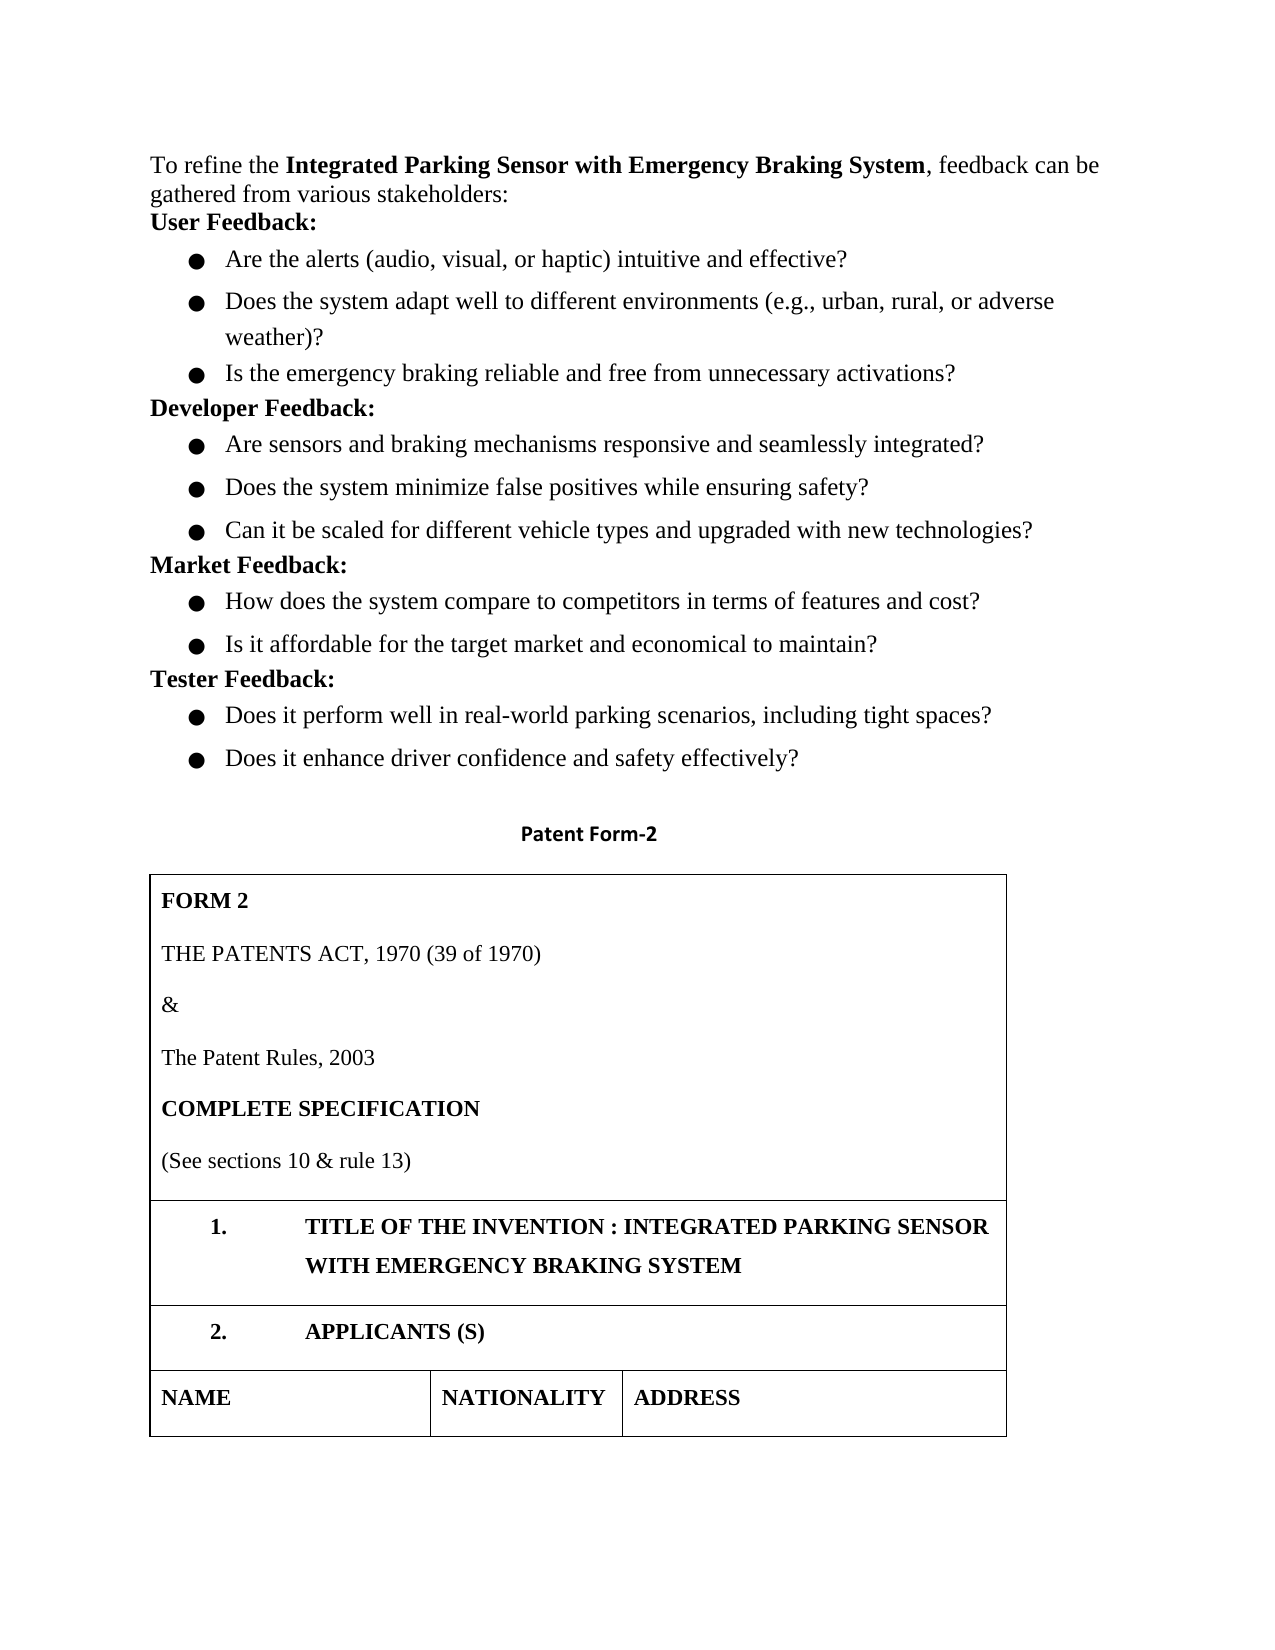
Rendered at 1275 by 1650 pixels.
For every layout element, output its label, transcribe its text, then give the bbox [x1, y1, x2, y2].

list Are the alerts (audio, visual, or haptic) intuitive and effective? [187, 236, 1125, 279]
list Are sensors and braking mechanisms responsive and seamlessly integrated? [187, 422, 1125, 464]
table_cell NATIONALITY [431, 1371, 622, 1436]
text Tester Feedback: [150, 664, 1125, 693]
text Developer Feedback: [150, 393, 1125, 422]
text Patent Form-2 [150, 819, 1125, 848]
list Can it be scaled for different vehicle types and upgraded with new technologies? [187, 507, 1125, 550]
list Does the system adapt well to different environments (e.g., urban, rural, or adverse weather)? [187, 279, 1125, 350]
text Market Feedback: [150, 550, 1125, 579]
text To refine the Integrated Parking Sensor with Emergency Braking System, feedback can be gathered from various stakeholders: [150, 150, 1125, 207]
list Does it enhance driver confidence and safety effectively? [187, 736, 1125, 778]
table_cell TITLE OF THE INVENTION : INTEGRATED PARKING SENSOR WITH EMERGENCY BRAKING SYSTEM [151, 1201, 1006, 1304]
list Does the system minimize false positives while ensuring safety? [187, 464, 1125, 507]
table_cell ADDRESS [623, 1371, 1006, 1436]
text User Feedback: [150, 207, 1125, 236]
table_header FORM 2 THE PATENTS ACT, 1970 (39 of 1970) & The Patent Rules, 2003 COMPLETE SPECIFICATION (See sections 10 & rule 13) [151, 875, 1006, 1199]
list Is it affordable for the target market and economical to maintain? [187, 621, 1125, 664]
list How does the system compare to competitors in terms of features and cost? [187, 579, 1125, 621]
table_cell APPLICANTS (S) [151, 1306, 1006, 1370]
table_cell NAME [151, 1371, 430, 1436]
list Is the emergency braking reliable and free from unnecessary activations? [187, 350, 1125, 393]
list Does it perform well in real-world parking scenarios, including tight spaces? [187, 693, 1125, 736]
